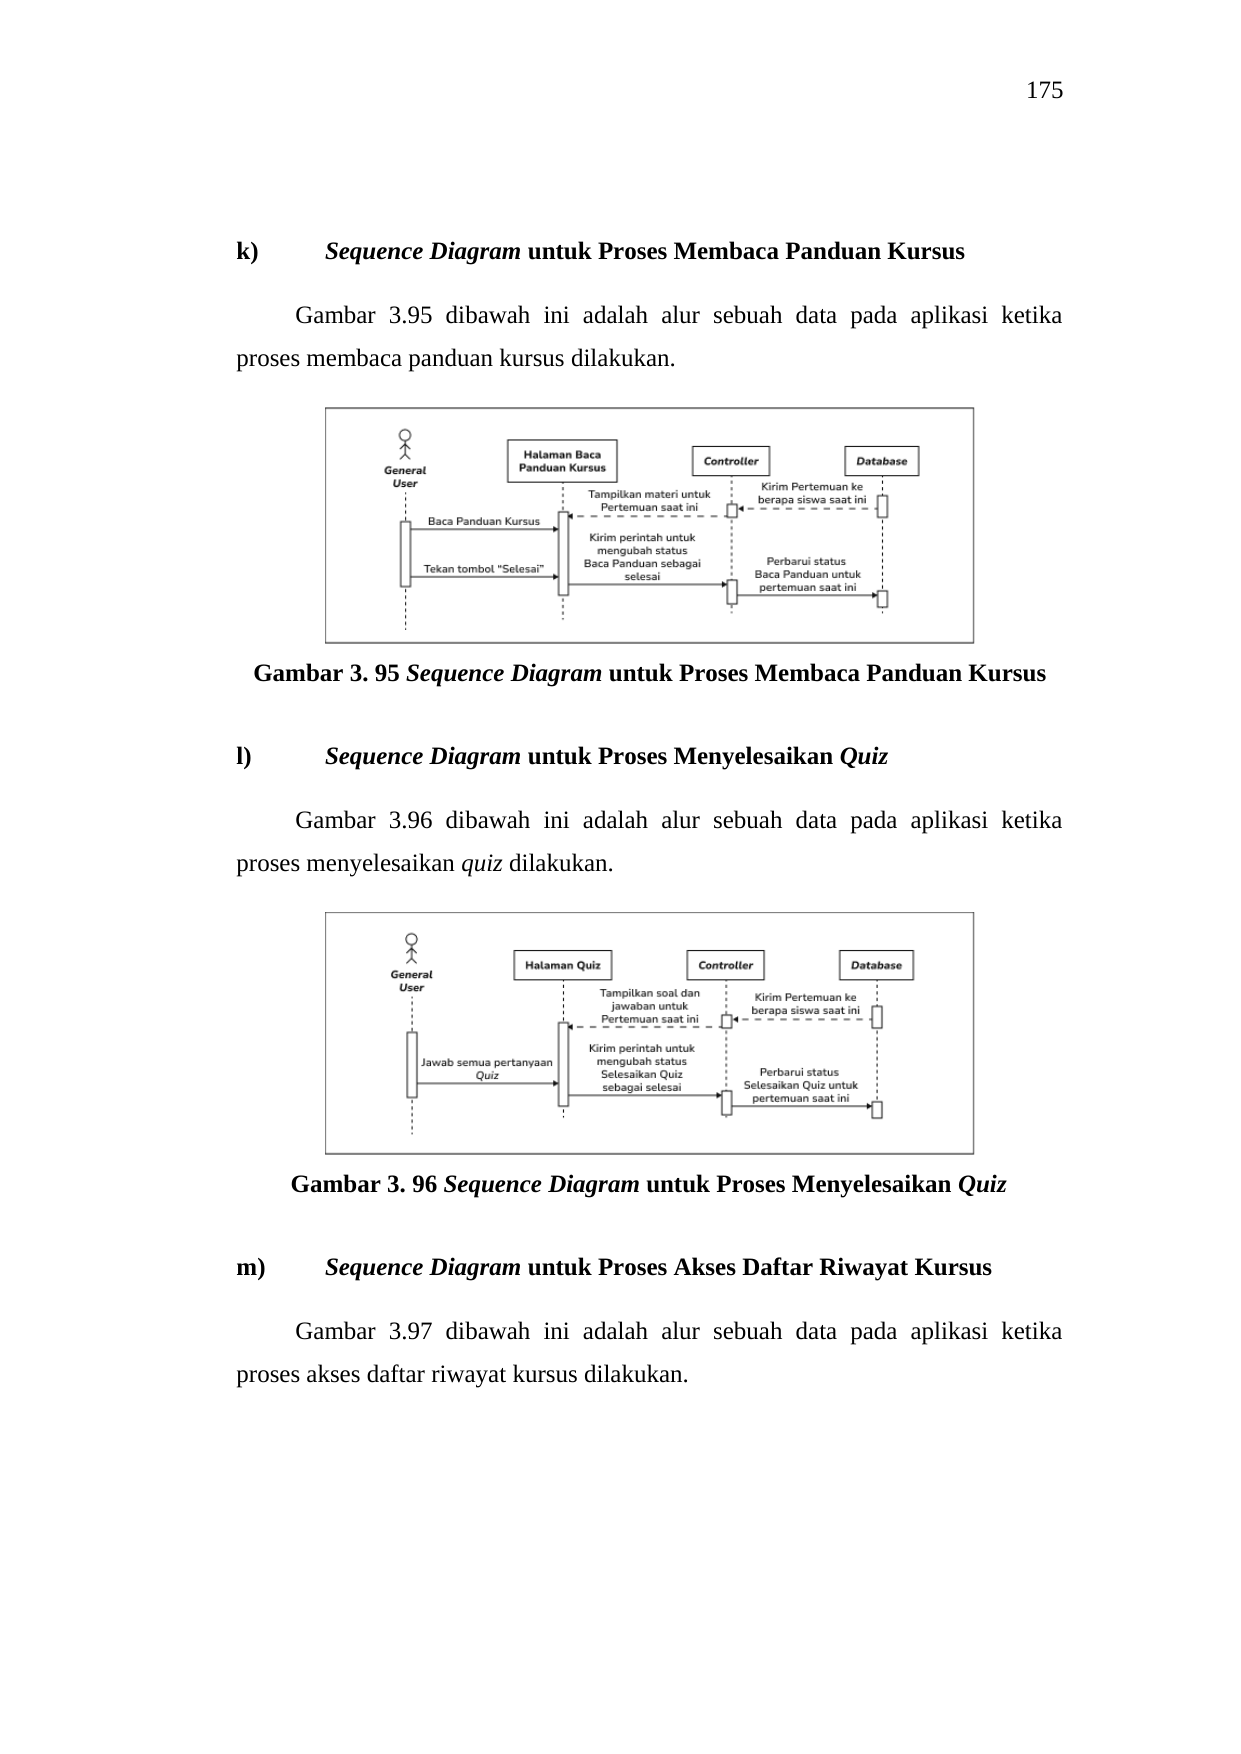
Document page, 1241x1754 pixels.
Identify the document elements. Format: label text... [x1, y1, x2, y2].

subtitle Sequence Diagram untuk Proses Akses Daftar Riwayat Kursus [236, 1252, 1063, 1281]
text Gambar 3.96 dibawah ini adalah alur sebuah data pada aplikasi ketika proses menyelesaikan quiz dilakukan. [236, 805, 1063, 877]
picture [325, 912, 975, 1155]
text Gambar 3. Sequence Diagram untuk Proses Membaca Panduan Kursus [236, 658, 1063, 687]
subtitle Sequence Diagram untuk Proses Membaca Panduan Kursus [236, 236, 1063, 265]
text Gambar 3. Sequence Diagram untuk Proses Menyelesaikan Quiz [236, 1169, 1063, 1198]
subtitle Sequence Diagram untuk Proses Menyelesaikan Quiz [236, 741, 1063, 770]
text Gambar 3.95 dibawah ini adalah alur sebuah data pada aplikasi ketika proses membaca panduan kursus dilakukan. [236, 300, 1063, 372]
picture [325, 407, 975, 644]
text Gambar 3.97 dibawah ini adalah alur sebuah data pada aplikasi ketika proses akses daftar riwayat kursus dilakukan. [236, 1316, 1063, 1388]
